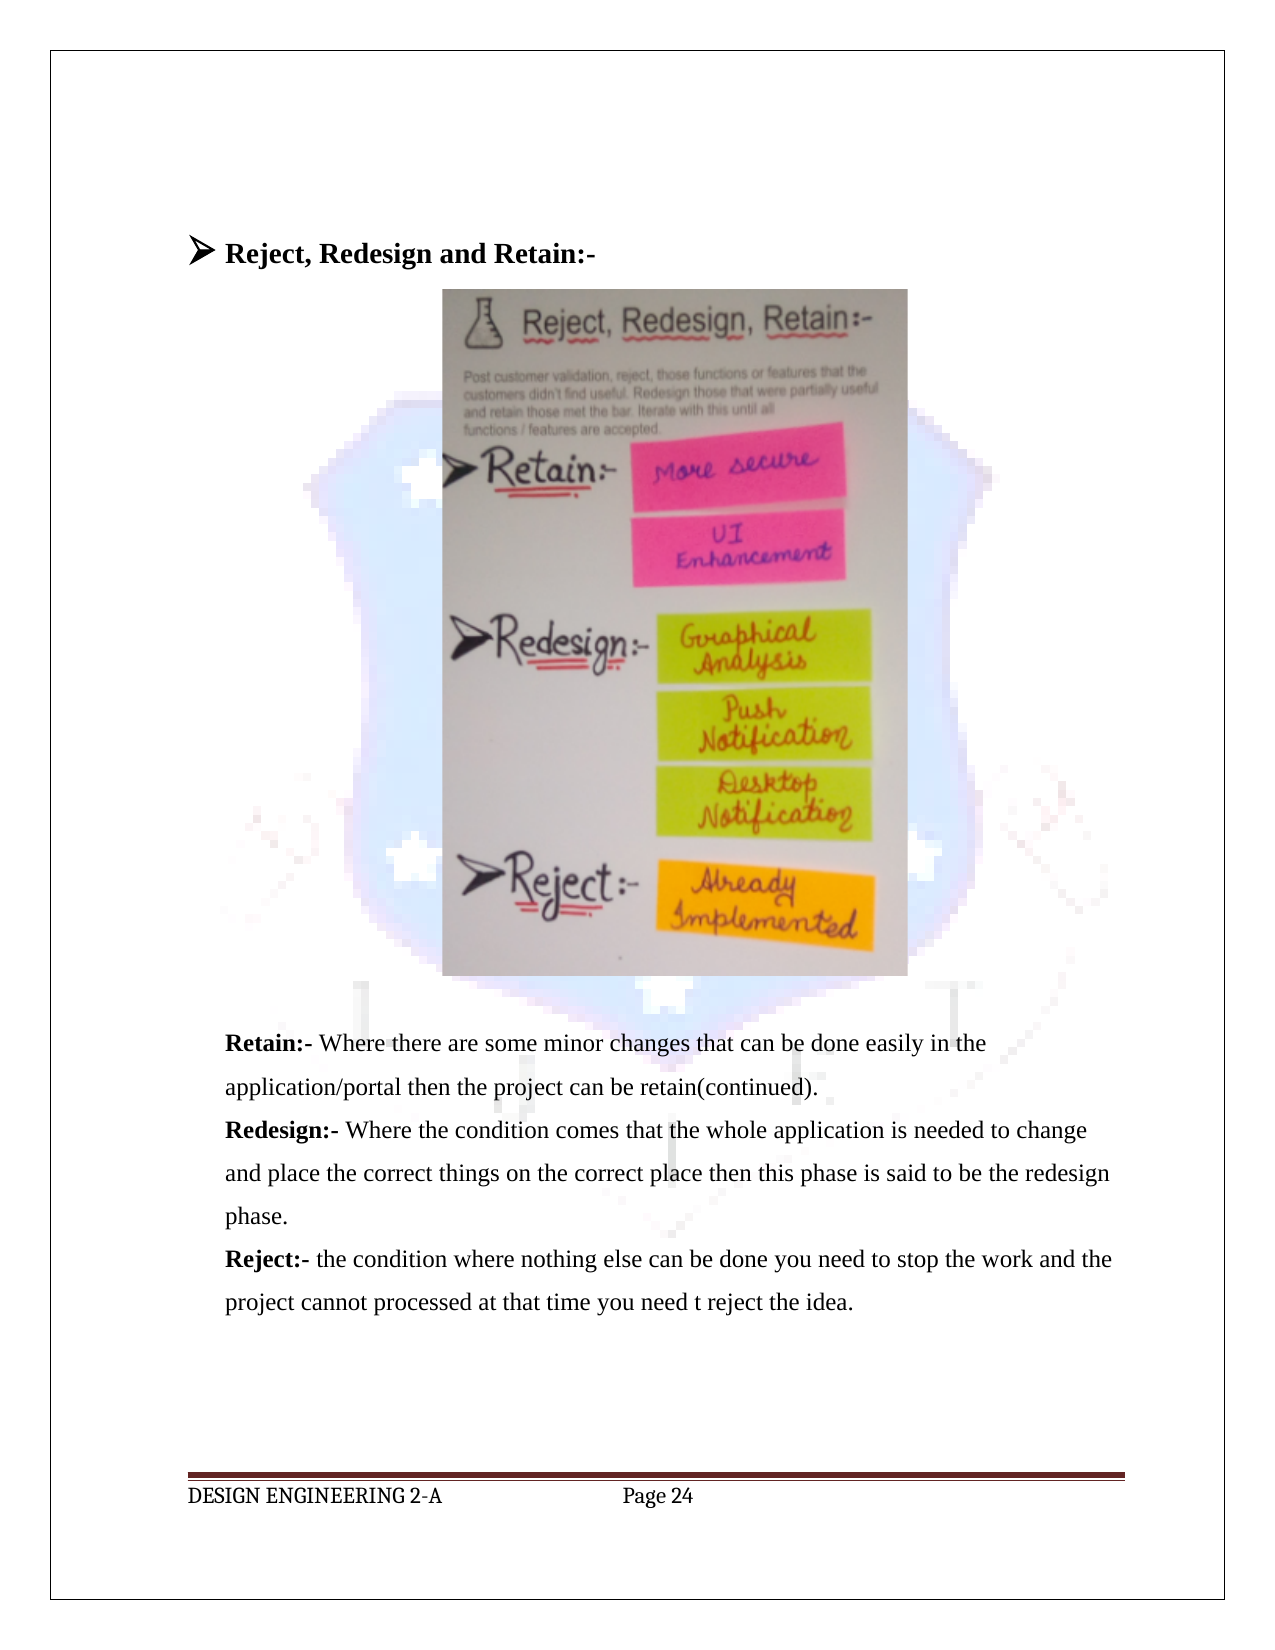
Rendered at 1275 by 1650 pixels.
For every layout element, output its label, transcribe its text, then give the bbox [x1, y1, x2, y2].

text Redesign:- Where the condition comes that the whole application is needed to change and place the correct things on the correct place then this phase is said to be the redesign phase. [225, 1115, 1125, 1230]
text Retain:- Where there are some minor changes that can be done easily in the application/portal then the project can be retain(continued). [225, 1028, 1125, 1100]
picture [442, 289, 908, 976]
list Reject, Redesign and Retain:- [187, 236, 1125, 272]
text Reject:- the condition where nothing else can be done you need to stop the work and the project cannot processed at that time you need t reject the idea. [225, 1244, 1125, 1316]
